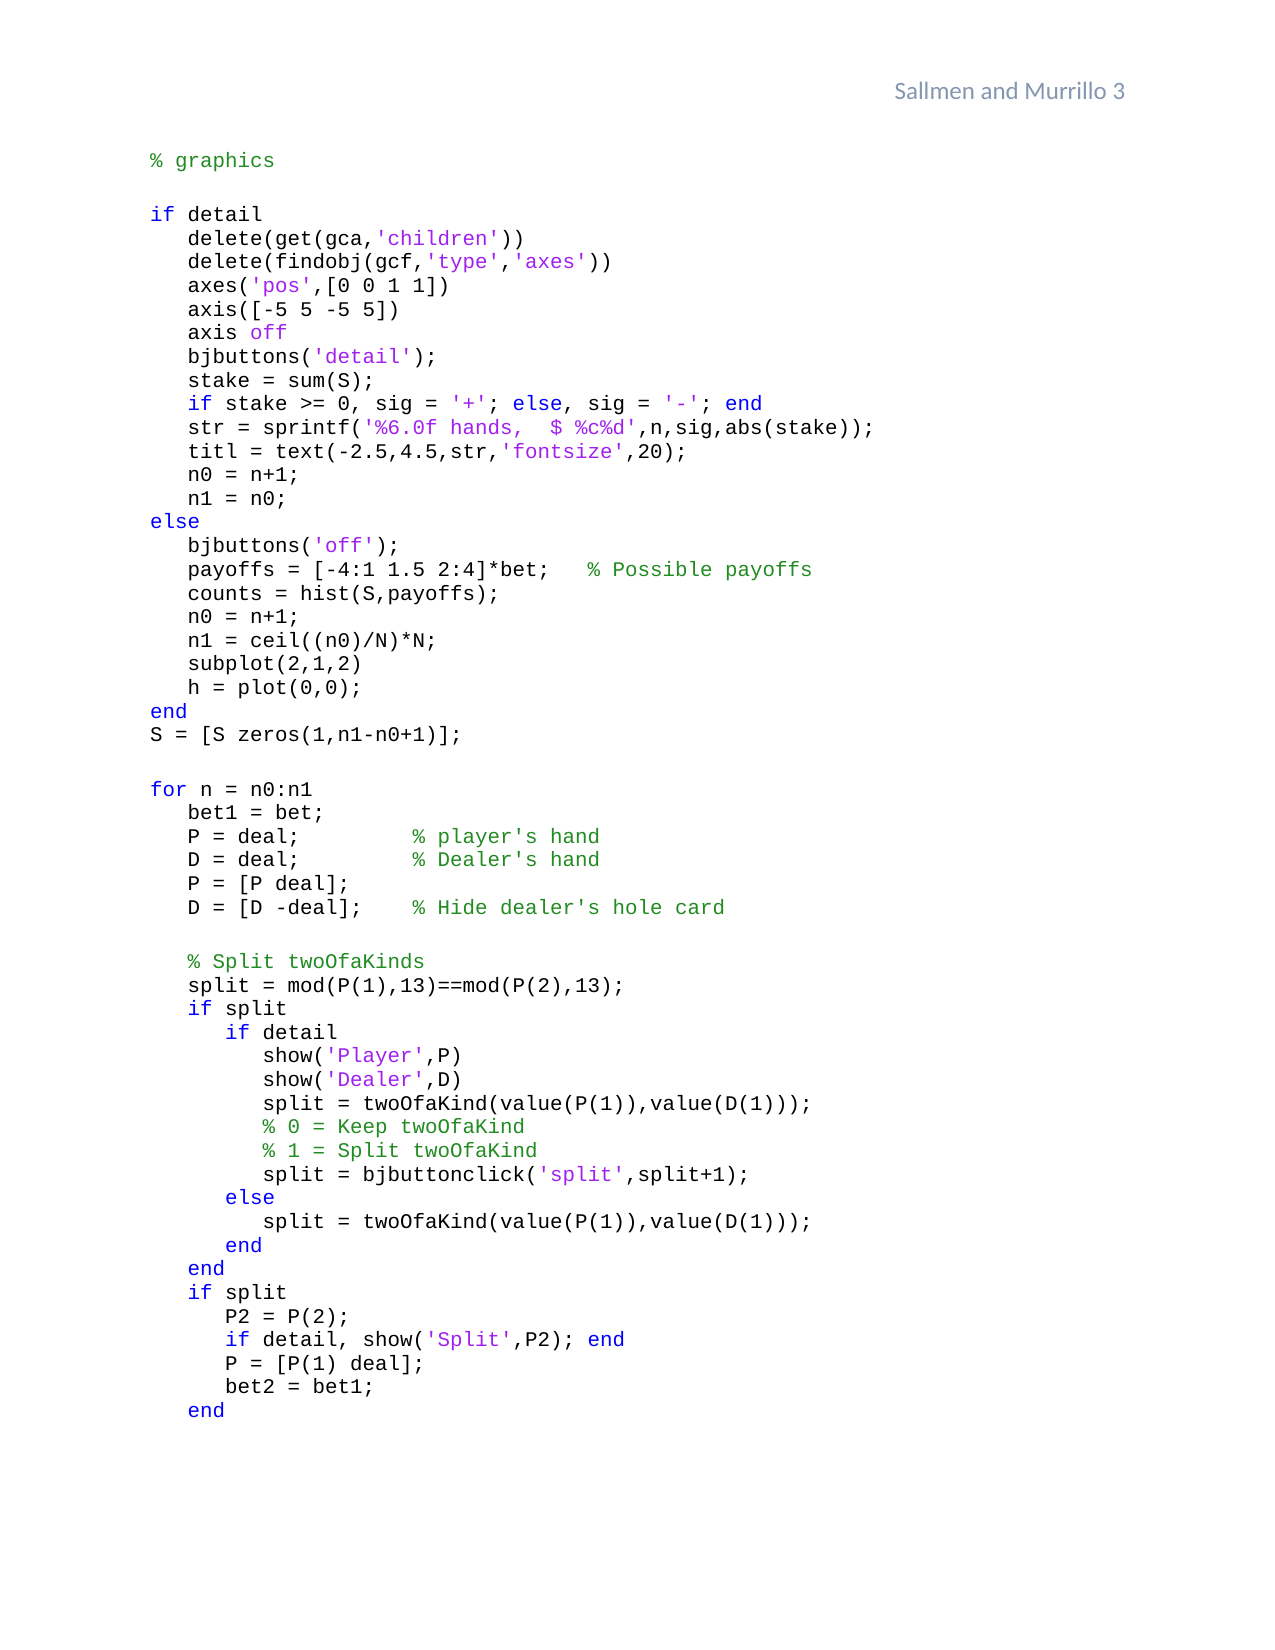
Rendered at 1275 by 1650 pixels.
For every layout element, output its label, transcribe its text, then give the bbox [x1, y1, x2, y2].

text split = twoOfaKind(value(P(1)),value(D(1))); [150, 1211, 1125, 1235]
text for n = n0:n1 [150, 778, 1125, 802]
text split = bjbuttonclick('split',split+1); [150, 1164, 1125, 1187]
text n0 = n+1; [150, 606, 1125, 630]
text end [150, 1235, 1125, 1258]
text n0 = n+1; [150, 464, 1125, 488]
text D = deal; % Dealer's hand [150, 849, 1125, 873]
text P = deal; % player's hand [150, 826, 1125, 849]
text % graphics [150, 150, 1125, 174]
text axis off [150, 322, 1125, 346]
text end [150, 701, 1125, 724]
text str = sprintf('%6.0f hands, $ %c%d',n,sig,abs(stake)); [150, 417, 1125, 441]
text end [150, 1400, 1125, 1424]
text if detail [150, 204, 1125, 228]
text payoffs = [-4:1 1.5 2:4]*bet; % Possible payoffs [150, 559, 1125, 582]
text if detail, show('Split',P2); end [150, 1329, 1125, 1353]
text axes('pos',[0 0 1 1]) [150, 275, 1125, 299]
text % Split twoOfaKinds [150, 951, 1125, 974]
text if split [150, 1282, 1125, 1306]
text h = plot(0,0); [150, 677, 1125, 701]
text n1 = n0; [150, 488, 1125, 512]
text axis([-5 5 -5 5]) [150, 299, 1125, 322]
text delete(findobj(gcf,'type','axes')) [150, 251, 1125, 275]
text subplot(2,1,2) [150, 653, 1125, 677]
text n1 = ceil((n0)/N)*N; [150, 630, 1125, 653]
text stake = sum(S); [150, 370, 1125, 393]
text counts = hist(S,payoffs); [150, 582, 1125, 606]
text split = twoOfaKind(value(P(1)),value(D(1))); [150, 1093, 1125, 1116]
text bet2 = bet1; [150, 1377, 1125, 1400]
text if stake >= 0, sig = '+'; else, sig = '-'; end [150, 393, 1125, 417]
text else [150, 512, 1125, 535]
text bet1 = bet; [150, 802, 1125, 826]
text % 0 = Keep twoOfaKind [150, 1116, 1125, 1140]
text show('Dealer',D) [150, 1069, 1125, 1093]
text delete(get(gca,'children')) [150, 228, 1125, 251]
text end [150, 1258, 1125, 1282]
text bjbuttons('detail'); [150, 346, 1125, 370]
text S = [S zeros(1,n1-n0+1)]; [150, 724, 1125, 748]
text P = [P(1) deal]; [150, 1353, 1125, 1377]
text P = [P deal]; [150, 873, 1125, 897]
text split = mod(P(1),13)==mod(P(2),13); [150, 974, 1125, 998]
text if detail [150, 1022, 1125, 1046]
text titl = text(-2.5,4.5,str,'fontsize',20); [150, 441, 1125, 464]
text % 1 = Split twoOfaKind [150, 1140, 1125, 1164]
text if split [150, 998, 1125, 1022]
text show('Player',P) [150, 1046, 1125, 1069]
text D = [D -deal]; % Hide dealer's hole card [150, 897, 1125, 920]
text P2 = P(2); [150, 1306, 1125, 1329]
text else [150, 1187, 1125, 1211]
text bjbuttons('off'); [150, 535, 1125, 559]
